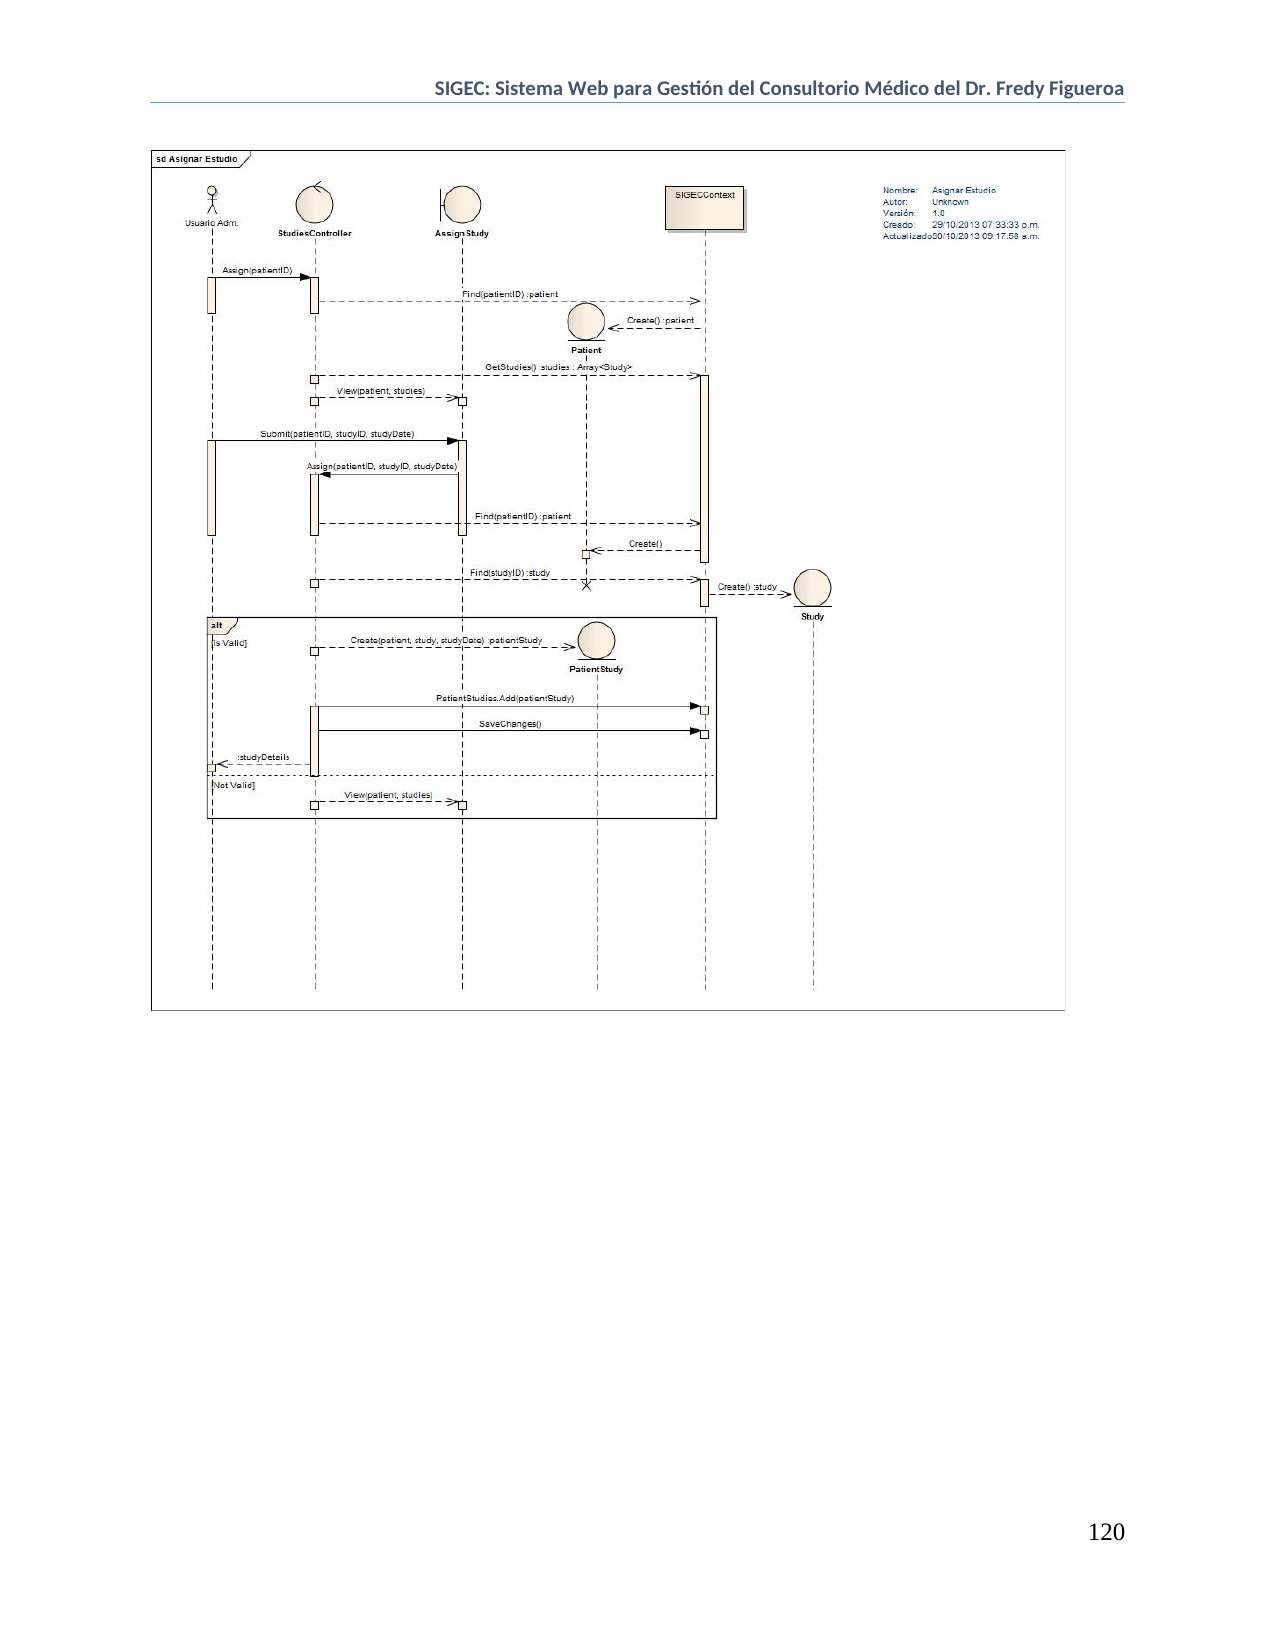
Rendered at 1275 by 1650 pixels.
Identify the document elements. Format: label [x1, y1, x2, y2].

picture [150, 150, 1066, 1011]
